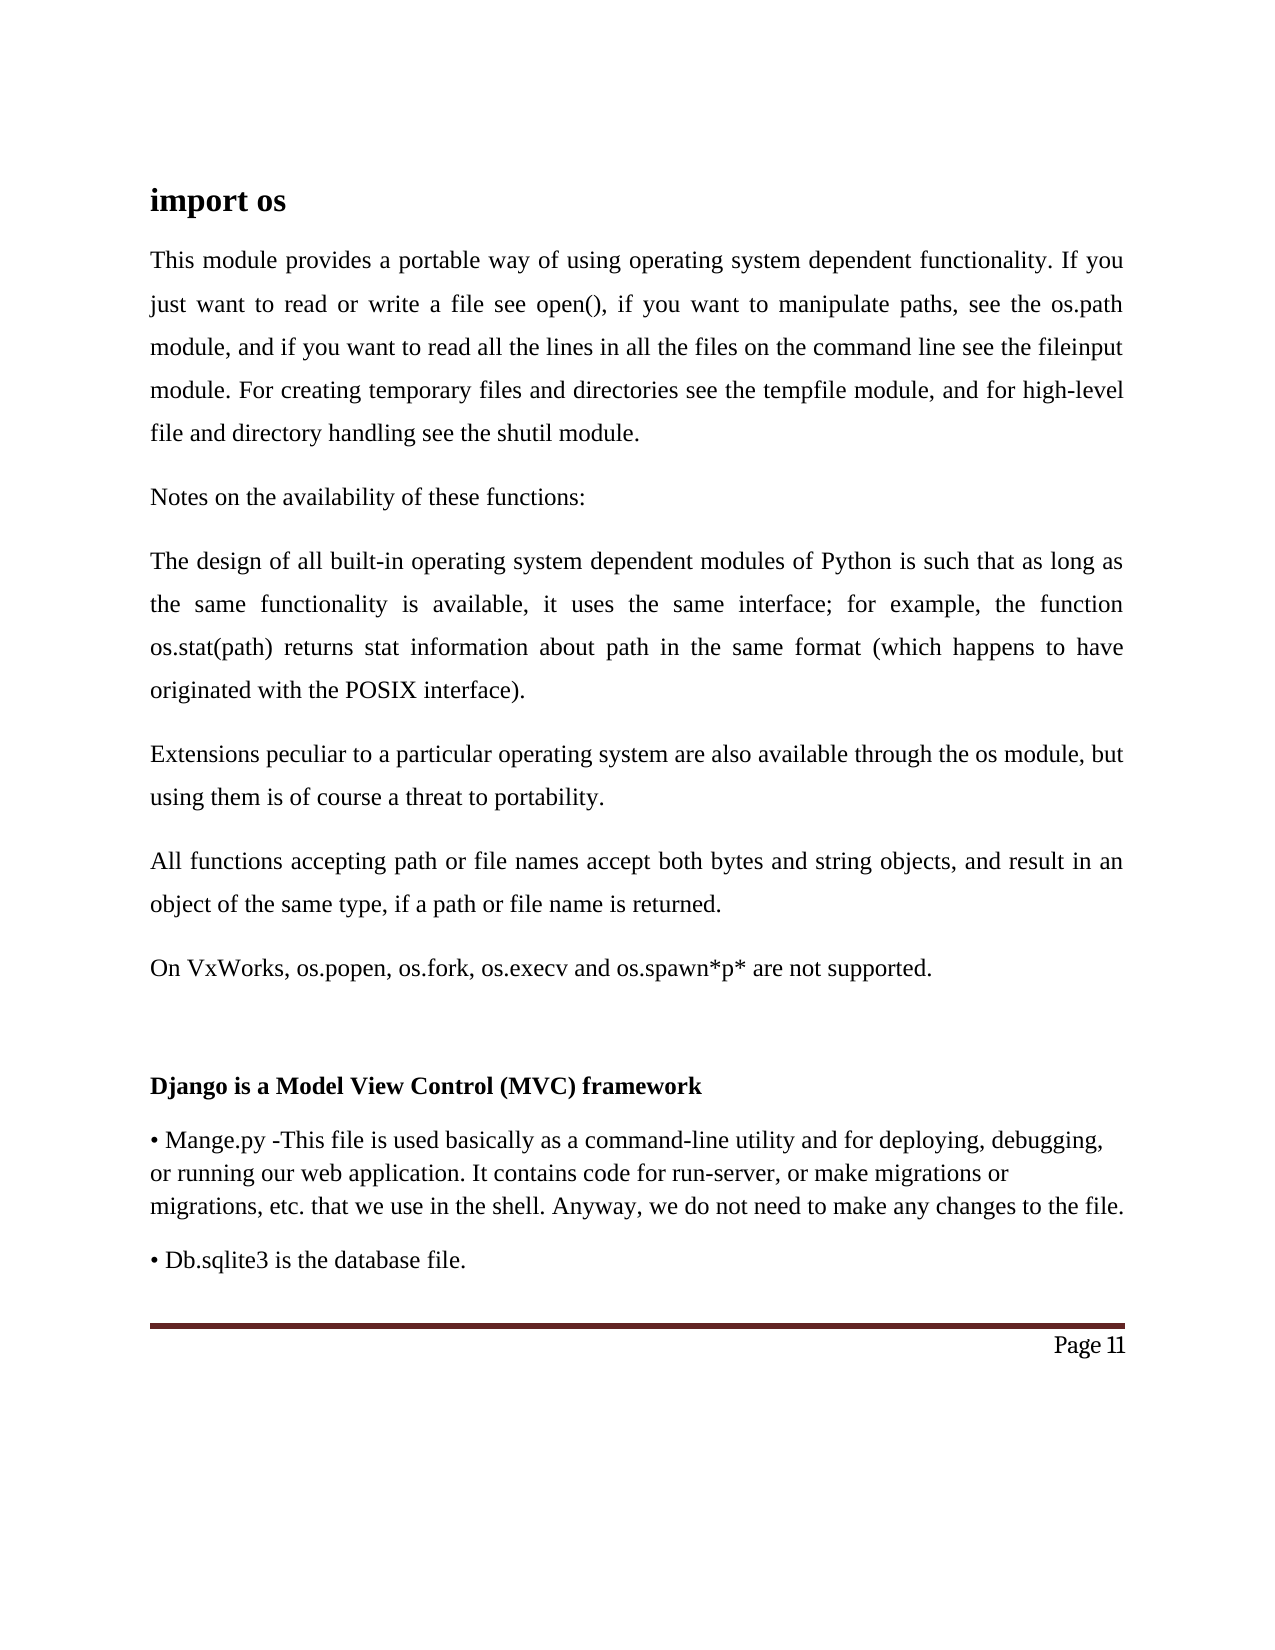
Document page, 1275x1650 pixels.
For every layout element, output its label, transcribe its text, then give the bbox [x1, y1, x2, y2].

text All functions accepting path or file names accept both bytes and string objects, and result in an object of the same type, if a path or file name is returned. [150, 846, 1125, 918]
text • Db.sqlite3 is the database file. [150, 1245, 1125, 1274]
text import os [150, 181, 1125, 219]
text Django is a Model View Control (MVC) framework [150, 1071, 1125, 1100]
text Notes on the availability of these functions: [150, 482, 1125, 511]
text The design of all built-in operating system dependent modules of Python is such that as long as the same functionality is available, it uses the same interface; for example, the function os.stat(path) returns stat information about path in the same format (which happens to have originated with the POSIX interface). [150, 546, 1125, 704]
text On VxWorks, os.popen, os.fork, os.execv and os.spawn*p* are not supported. [150, 953, 1125, 982]
text • Mange.py -This file is used basically as a command-line utility and for deploying, debugging, or running our web application. It contains code for run-server, or make migrations or migrations, etc. that we use in the shell. Anyway, we do not need to make any changes to the file. [150, 1125, 1125, 1220]
text This module provides a portable way of using operating system dependent functionality. If you just want to read or write a file see open(), if you want to manipulate paths, see the os.path module, and if you want to read all the lines in all the files on the command line see the fileinput module. For creating temporary files and directories see the tempfile module, and for high-level file and directory handling see the shutil module. [150, 246, 1125, 447]
text Extensions peculiar to a particular operating system are also available through the os module, but using them is of course a threat to portability. [150, 739, 1125, 811]
